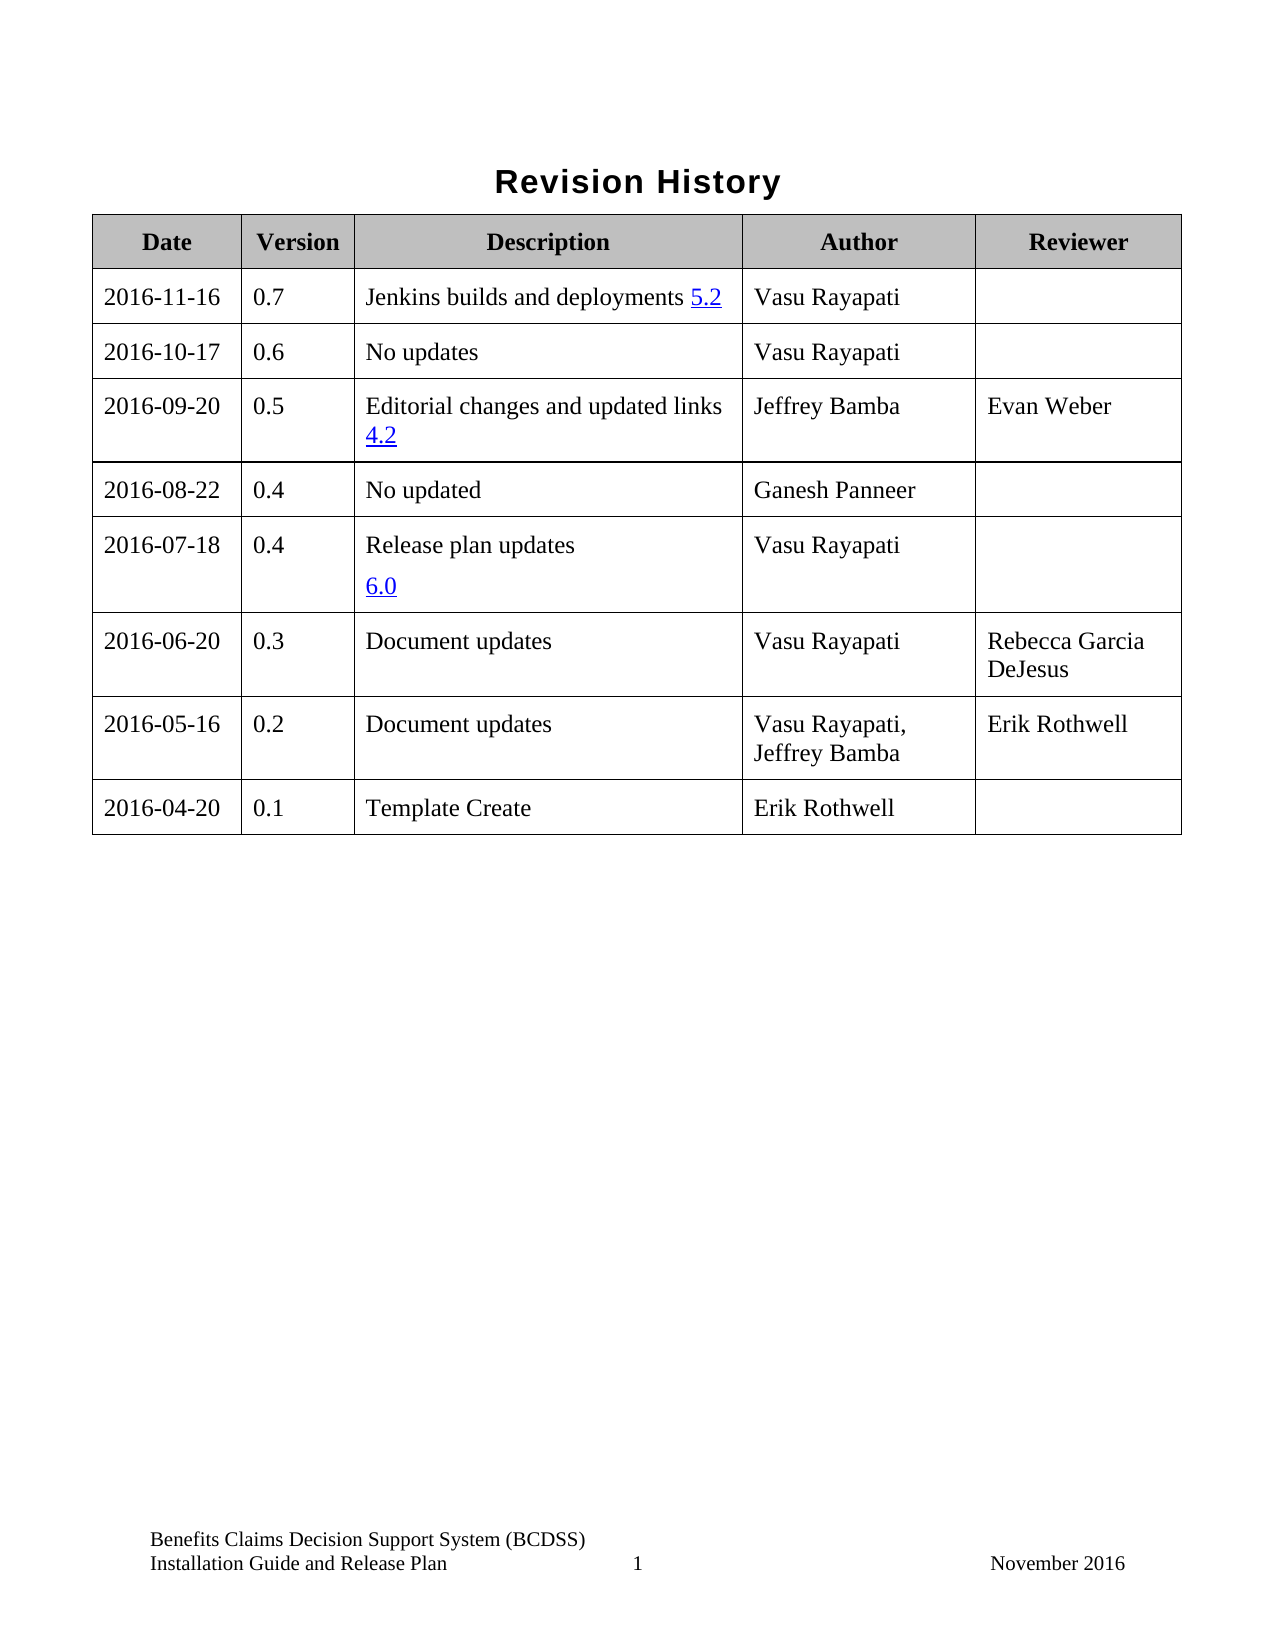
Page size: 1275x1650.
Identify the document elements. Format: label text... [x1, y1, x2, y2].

table_cell No updated [355, 463, 742, 516]
table_cell 0.7 [242, 269, 354, 323]
table_header Date [93, 215, 241, 268]
table_cell Vasu Rayapati [743, 324, 975, 378]
subtitle Revision History [150, 162, 1125, 201]
table_cell 2016-07-18 [93, 517, 241, 612]
table_cell Template Create [355, 780, 742, 834]
table_cell 2016-09-20 [93, 379, 241, 461]
table_cell [976, 780, 1181, 834]
table_cell Erik Rothwell [976, 697, 1181, 779]
table_cell 0.1 [242, 780, 354, 834]
table_cell 0.4 [242, 517, 354, 612]
table_cell Document updates [355, 697, 742, 779]
table_cell Jeffrey Bamba [743, 379, 975, 461]
table_header Version [242, 215, 354, 268]
table_cell Release plan updates 6.0 [355, 517, 742, 612]
table_cell 0.2 [242, 697, 354, 779]
table_cell 0.3 [242, 613, 354, 696]
table_cell 2016-10-17 [93, 324, 241, 378]
table_cell 0.5 [242, 379, 354, 461]
table_cell Editorial changes and updated links 4.2 [355, 379, 742, 461]
table_cell [976, 517, 1181, 612]
table_cell Vasu Rayapati [743, 613, 975, 696]
table_cell Vasu Rayapati [743, 269, 975, 323]
table_cell Vasu Rayapati [743, 517, 975, 612]
table_cell Evan Weber [976, 379, 1181, 461]
table_cell Document updates [355, 613, 742, 696]
table_cell No updates [355, 324, 742, 378]
table_cell [976, 463, 1181, 516]
table_cell 2016-11-16 [93, 269, 241, 323]
table_cell 2016-08-22 [93, 463, 241, 516]
table_cell Ganesh Panneer [743, 463, 975, 516]
table_header Description [355, 215, 742, 268]
table_cell 2016-06-20 [93, 613, 241, 696]
table_cell Erik Rothwell [743, 780, 975, 834]
table_header Reviewer [976, 215, 1181, 268]
table_cell Vasu Rayapati, Jeffrey Bamba [743, 697, 975, 779]
table_header Author [743, 215, 975, 268]
table_cell 2016-04-20 [93, 780, 241, 834]
table_cell 0.4 [242, 463, 354, 516]
table_cell Rebecca Garcia DeJesus [976, 613, 1181, 696]
table_cell [976, 324, 1181, 378]
table_cell [976, 269, 1181, 323]
table_cell 0.6 [242, 324, 354, 378]
table_cell 2016-05-16 [93, 697, 241, 779]
table_cell Jenkins builds and deployments 5.2 [355, 269, 742, 323]
